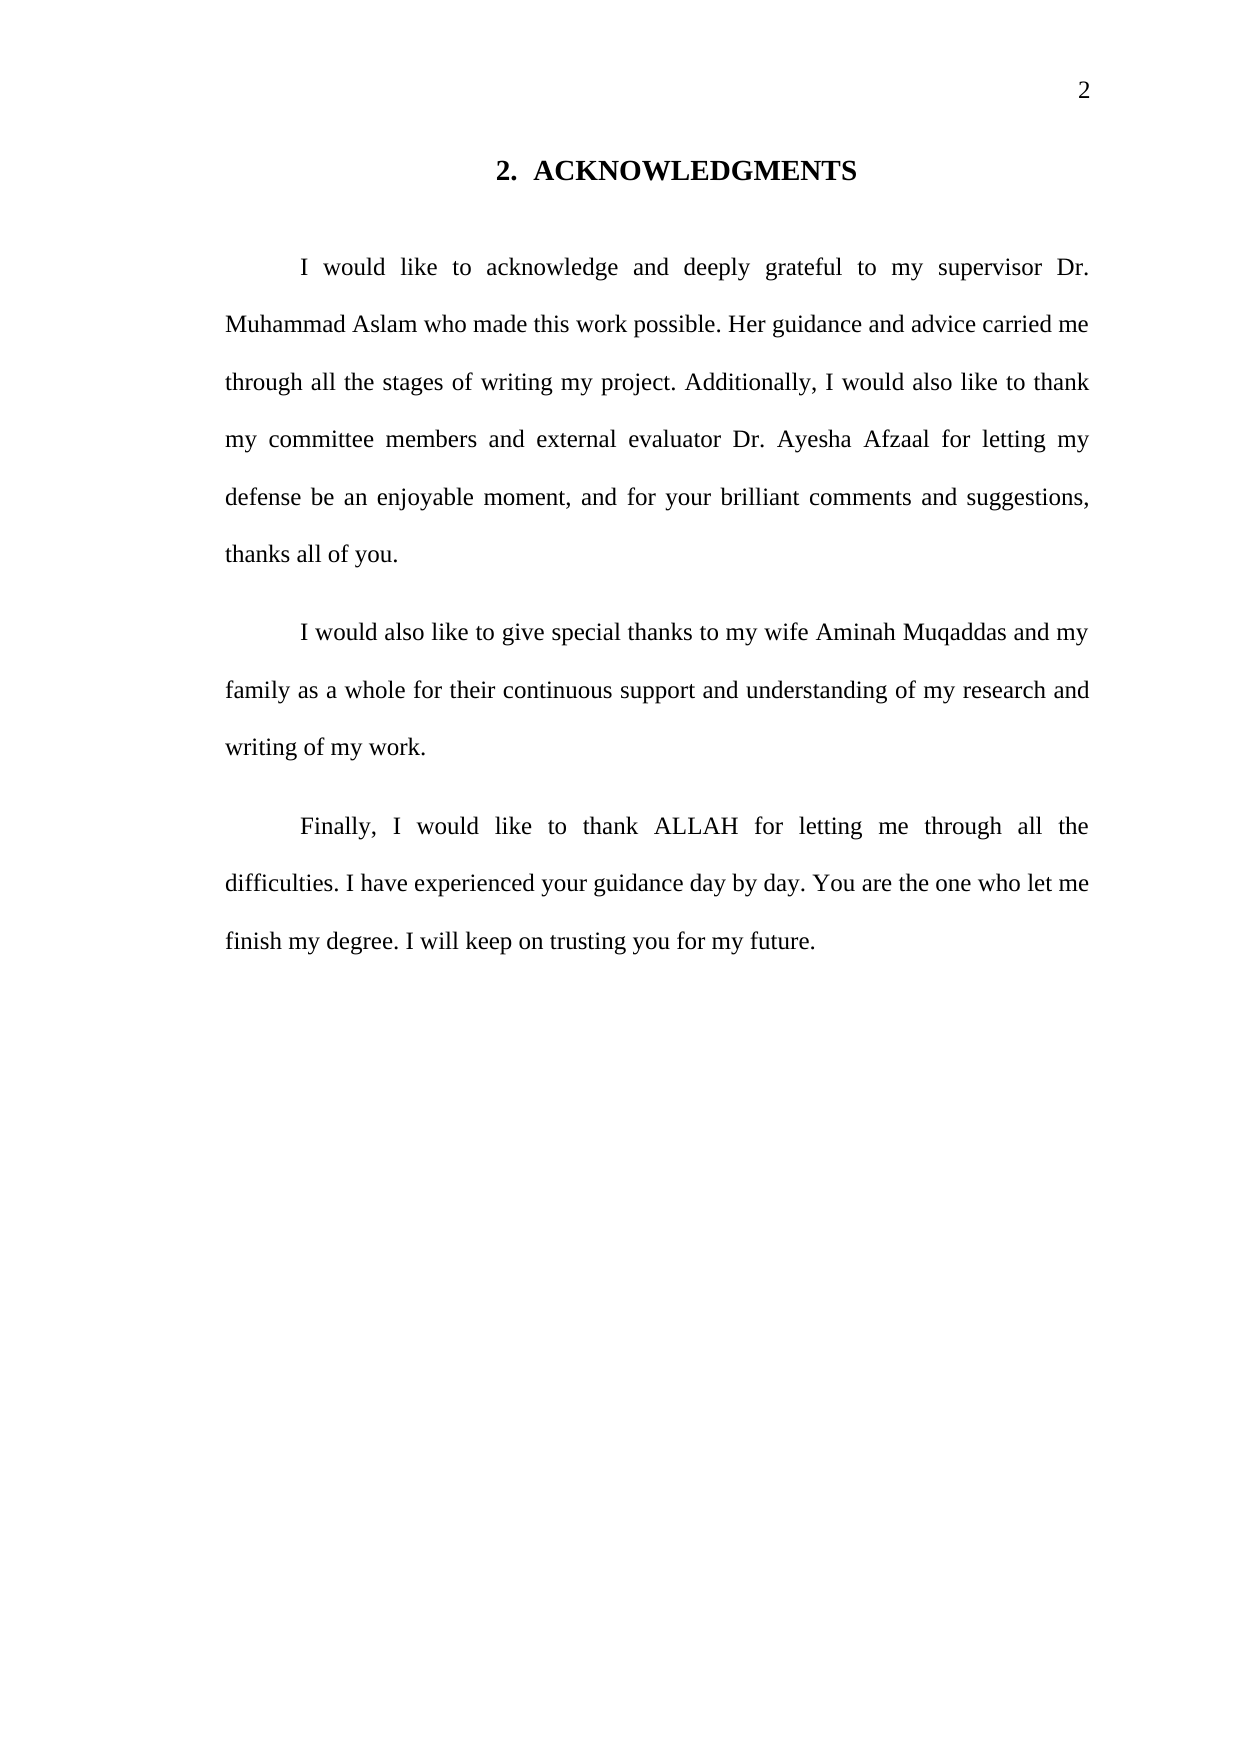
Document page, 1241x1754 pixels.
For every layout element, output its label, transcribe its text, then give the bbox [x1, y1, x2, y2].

text I would like to acknowledge and deeply grateful to my supervisor Dr. Muhammad Aslam who made this work possible. Her guidance and advice carried me through all the stages of writing my project. Additionally, I would also like to thank my committee members and external evaluator Dr. Ayesha Afzaal for letting my defense be an enjoyable moment, and for your brilliant comments and suggestions, thanks all of you. [225, 252, 1090, 568]
text Finally, I would like to thank ALLAH for letting me through all the difficulties. I have experienced your guidance day by day. You are the one who let me finish my degree. I will keep on trusting you for my future. [225, 811, 1090, 954]
text I would also like to give special thanks to my wife Aminah Muqaddas and my family as a whole for their continuous support and understanding of my research and writing of my work. [225, 617, 1090, 761]
subtitle ACKNOWLEDGMENTS [262, 153, 1090, 187]
